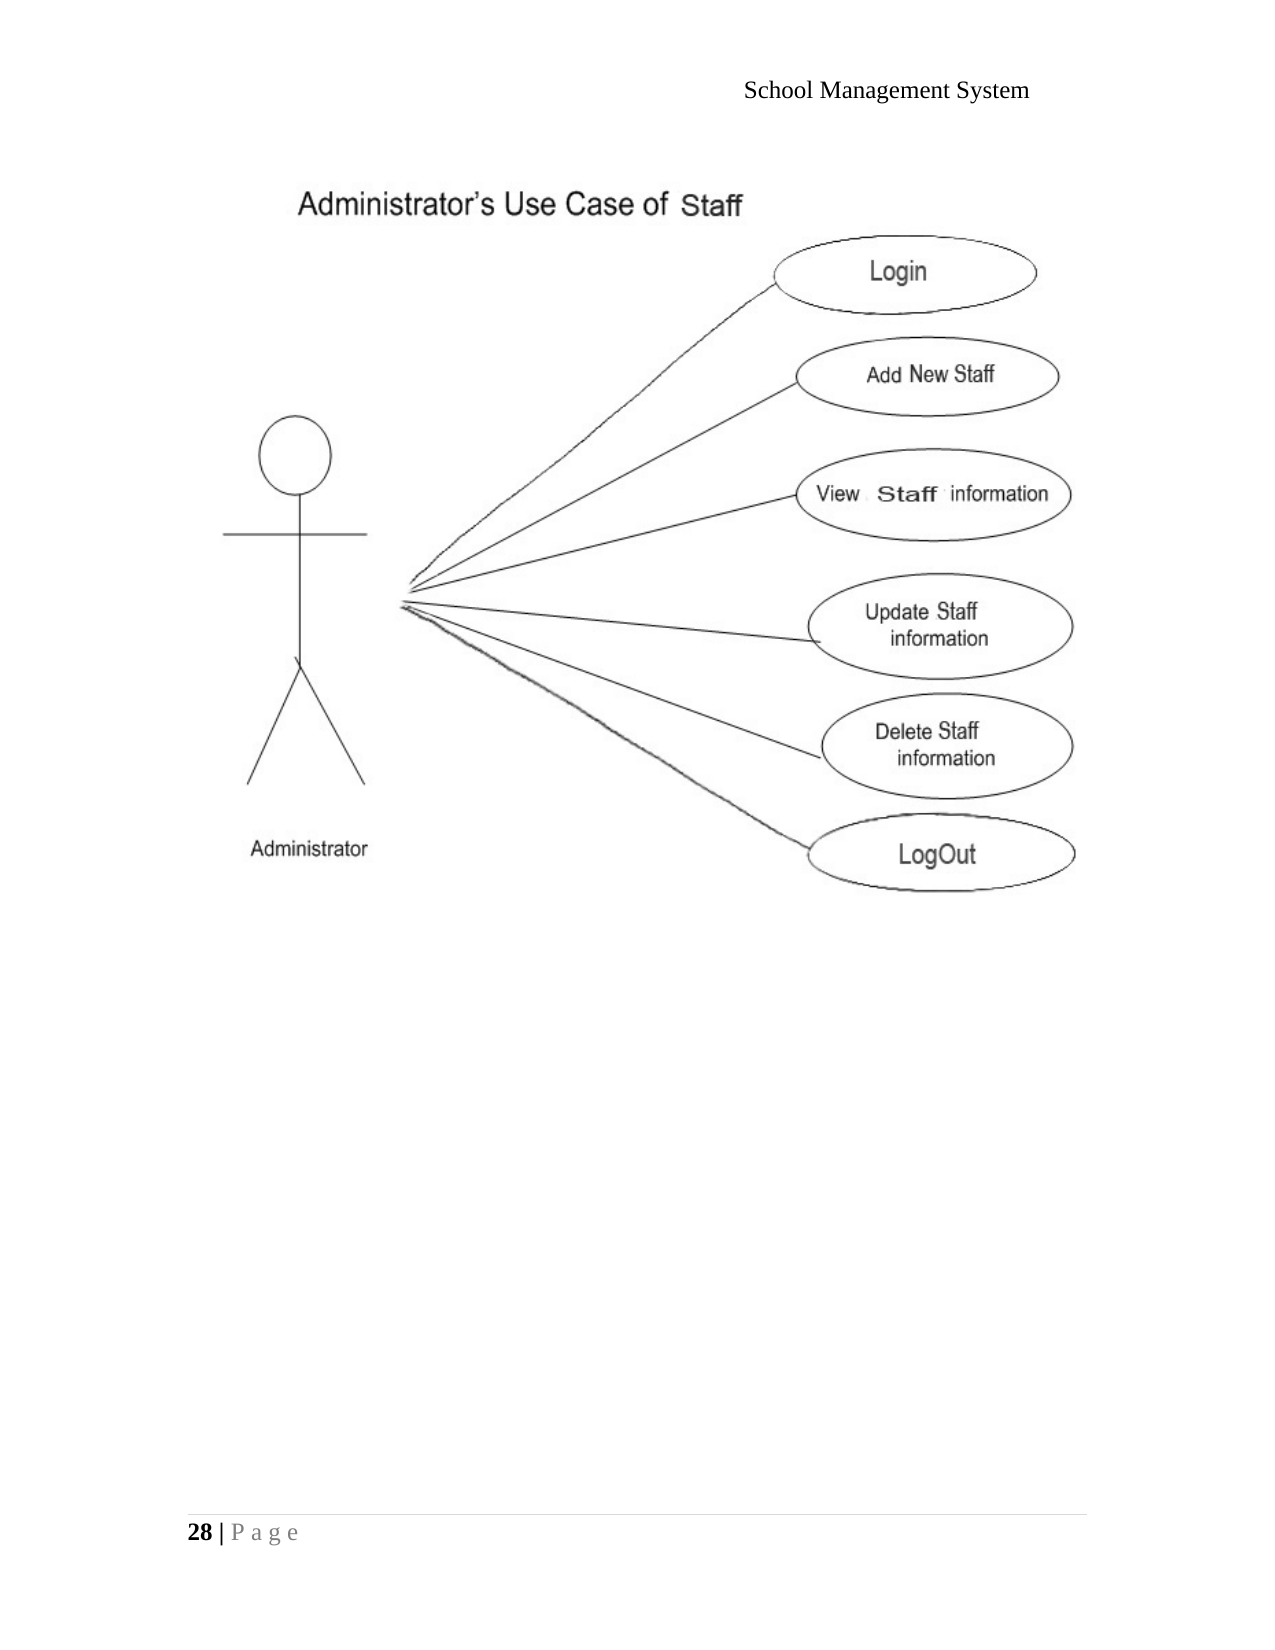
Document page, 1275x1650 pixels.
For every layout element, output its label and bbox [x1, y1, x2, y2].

picture [187, 150, 1088, 908]
